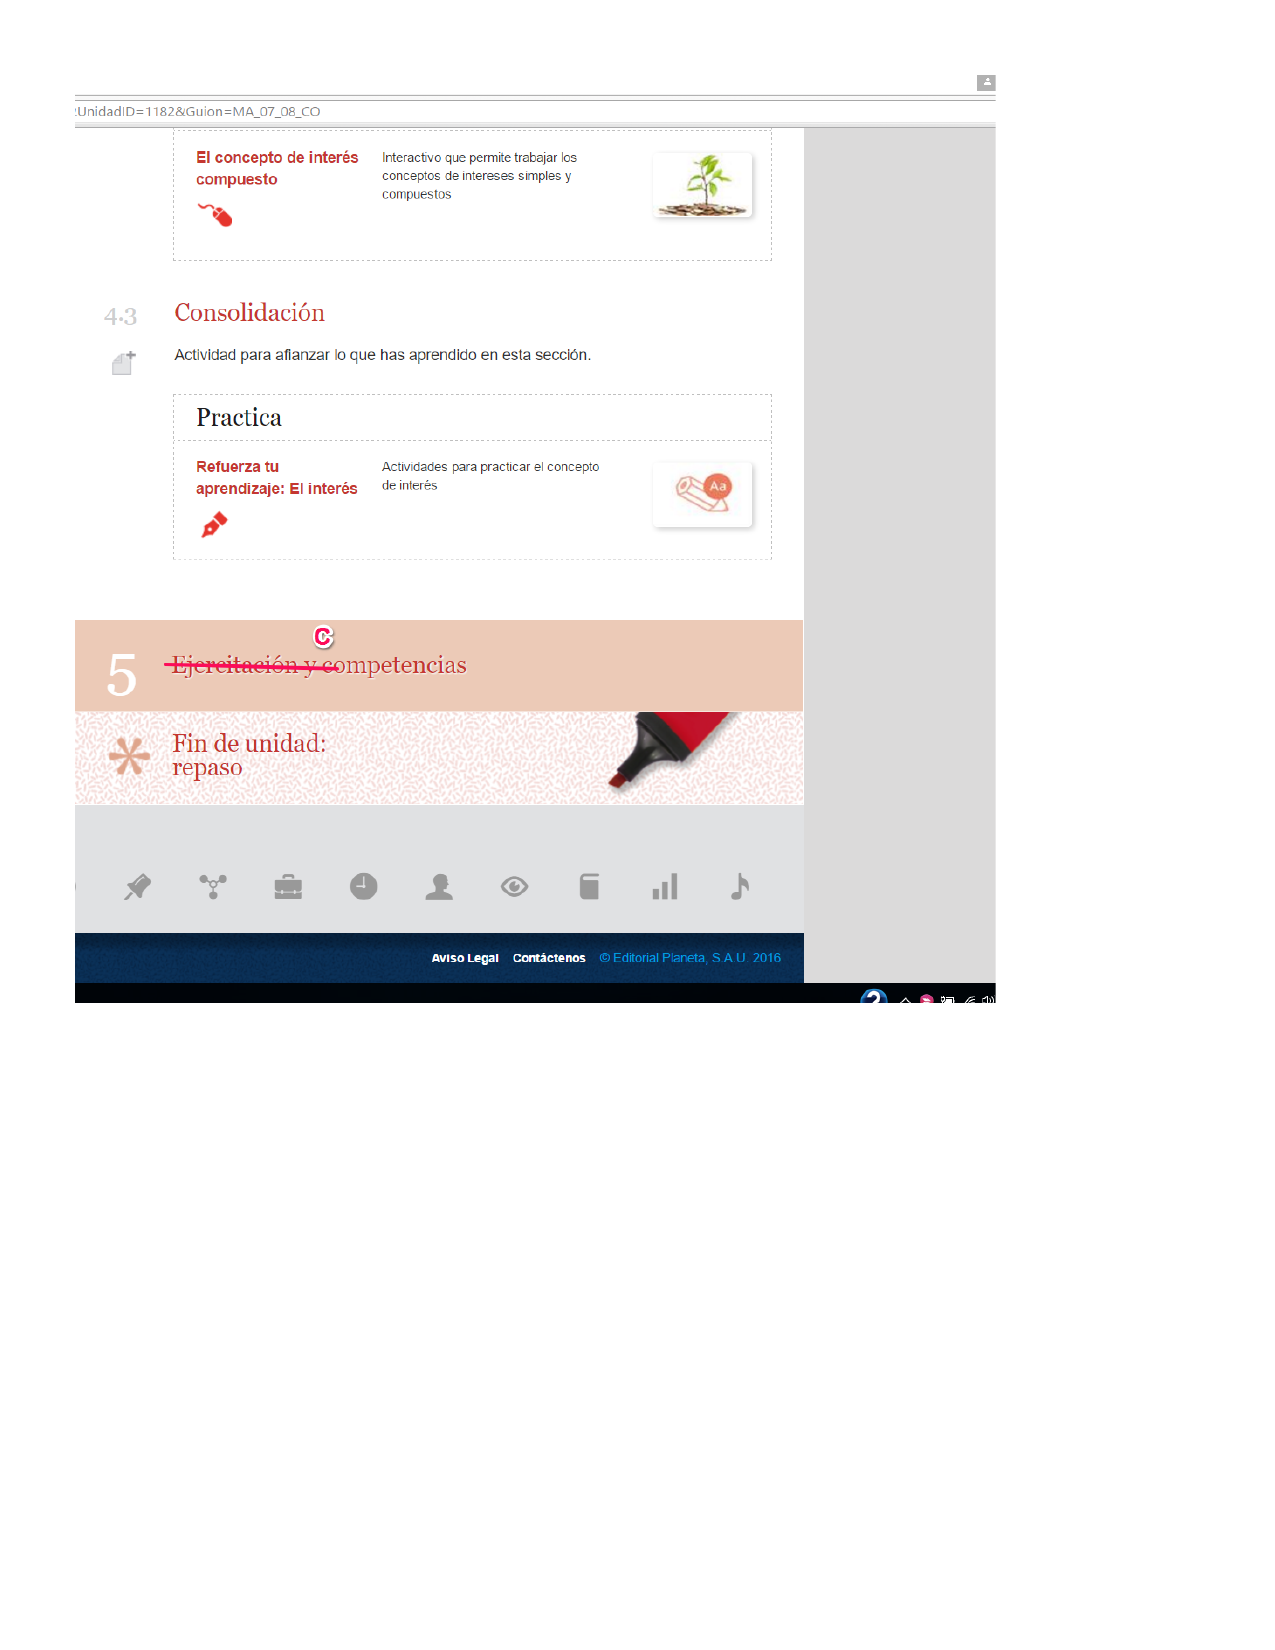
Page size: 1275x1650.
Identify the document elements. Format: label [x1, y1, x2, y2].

picture [75, 75, 996, 1003]
